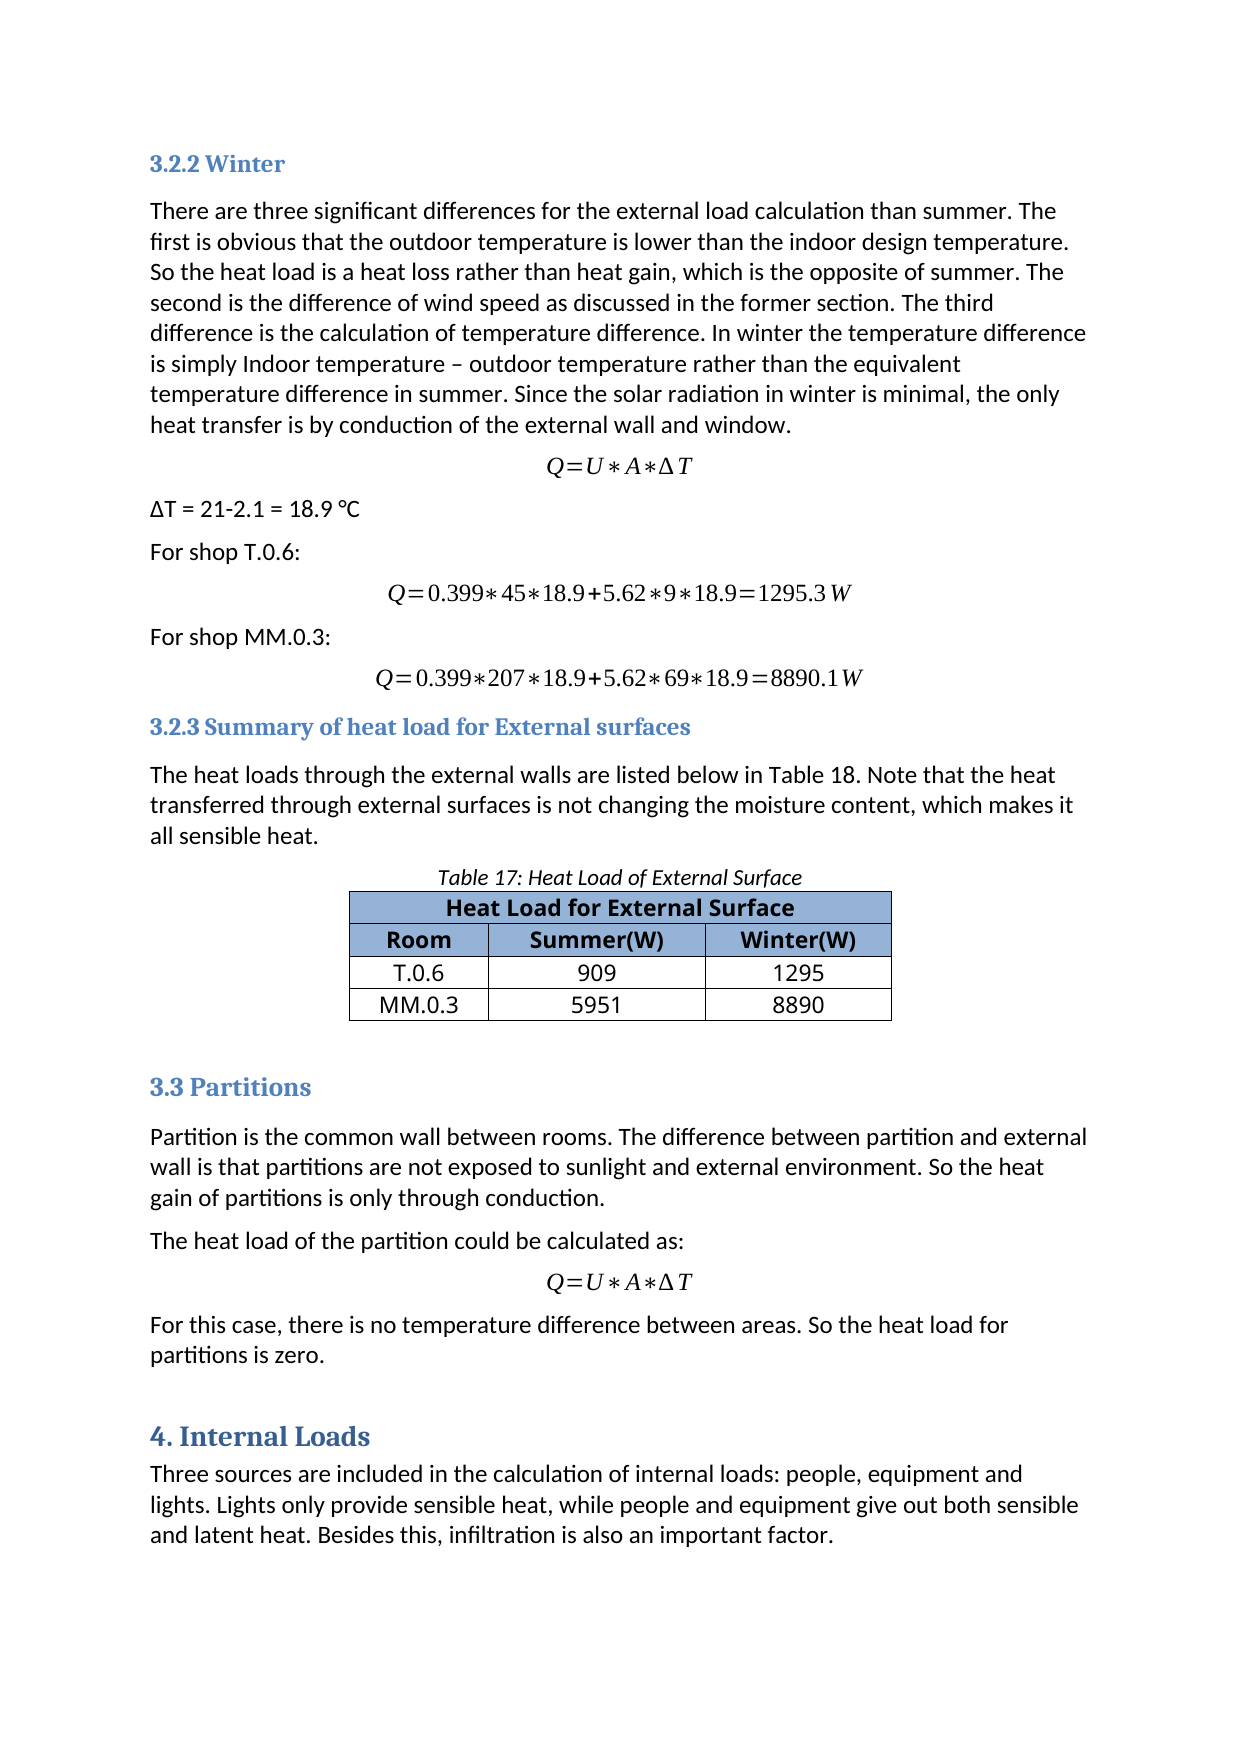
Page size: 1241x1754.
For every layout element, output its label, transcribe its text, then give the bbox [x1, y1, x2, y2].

subtitle 3.2.2 Winter [150, 150, 1090, 179]
table_cell MM.0.3 [350, 989, 488, 1020]
text Partition is the common wall between rooms. The difference between partition and external wall is that partitions are not exposed to sunlight and external environment. So the heat gain of partitions is only through conduction. [150, 1121, 1090, 1212]
text The heat loads through the external walls are listed below in Table 18. Note that the heat transferred through external surfaces is not changing the moisture content, which makes it all sensible heat. [150, 759, 1090, 850]
table_header Heat Load for External Surface [350, 892, 891, 923]
text Table 17: Heat Load of External Surface [150, 863, 1090, 891]
text The heat load of the partition could be calculated as: [150, 1225, 1090, 1255]
subtitle 3.3 Partitions [150, 1072, 1090, 1104]
text For shop MM.0.3: [150, 621, 1090, 651]
table_cell 5951 [489, 989, 705, 1020]
table_cell 909 [489, 957, 705, 988]
text Three sources are included in the calculation of internal loads: people, equipment and lights. Lights only provide sensible heat, while people and equipment give out both sensible and latent heat. Besides this, infiltration is also an important factor. [150, 1459, 1090, 1550]
text For shop T.0.6: [150, 536, 1090, 567]
table_cell T.0.6 [350, 957, 488, 988]
table_cell 1295 [706, 957, 891, 988]
table_cell 8890 [706, 989, 891, 1020]
text For this case, there is no temperature difference between areas. So the heat load for partitions is zero. [150, 1309, 1090, 1370]
table_cell Summer(W) [489, 924, 705, 956]
table_cell Winter(W) [706, 924, 891, 956]
subtitle 3.2.3 Summary of heat load for External surfaces [150, 713, 1090, 742]
table_cell Room [350, 924, 488, 956]
text There are three significant differences for the external load calculation than summer. The first is obvious that the outdoor temperature is lower than the indoor design temperature. So the heat load is a heat loss rather than heat gain, which is the opposite of summer. The second is the difference of wind speed as discussed in the former section. The third difference is the calculation of temperature difference. In winter the temperature difference is simply Indoor temperature – outdoor temperature rather than the equivalent temperature difference in summer. Since the solar radiation in winter is minimal, the only heat transfer is by conduction of the external wall and window. [150, 196, 1090, 440]
subtitle 4. Internal Loads [150, 1420, 1090, 1454]
text ∆T = 21-2.1 = 18.9 °C [150, 493, 1090, 524]
